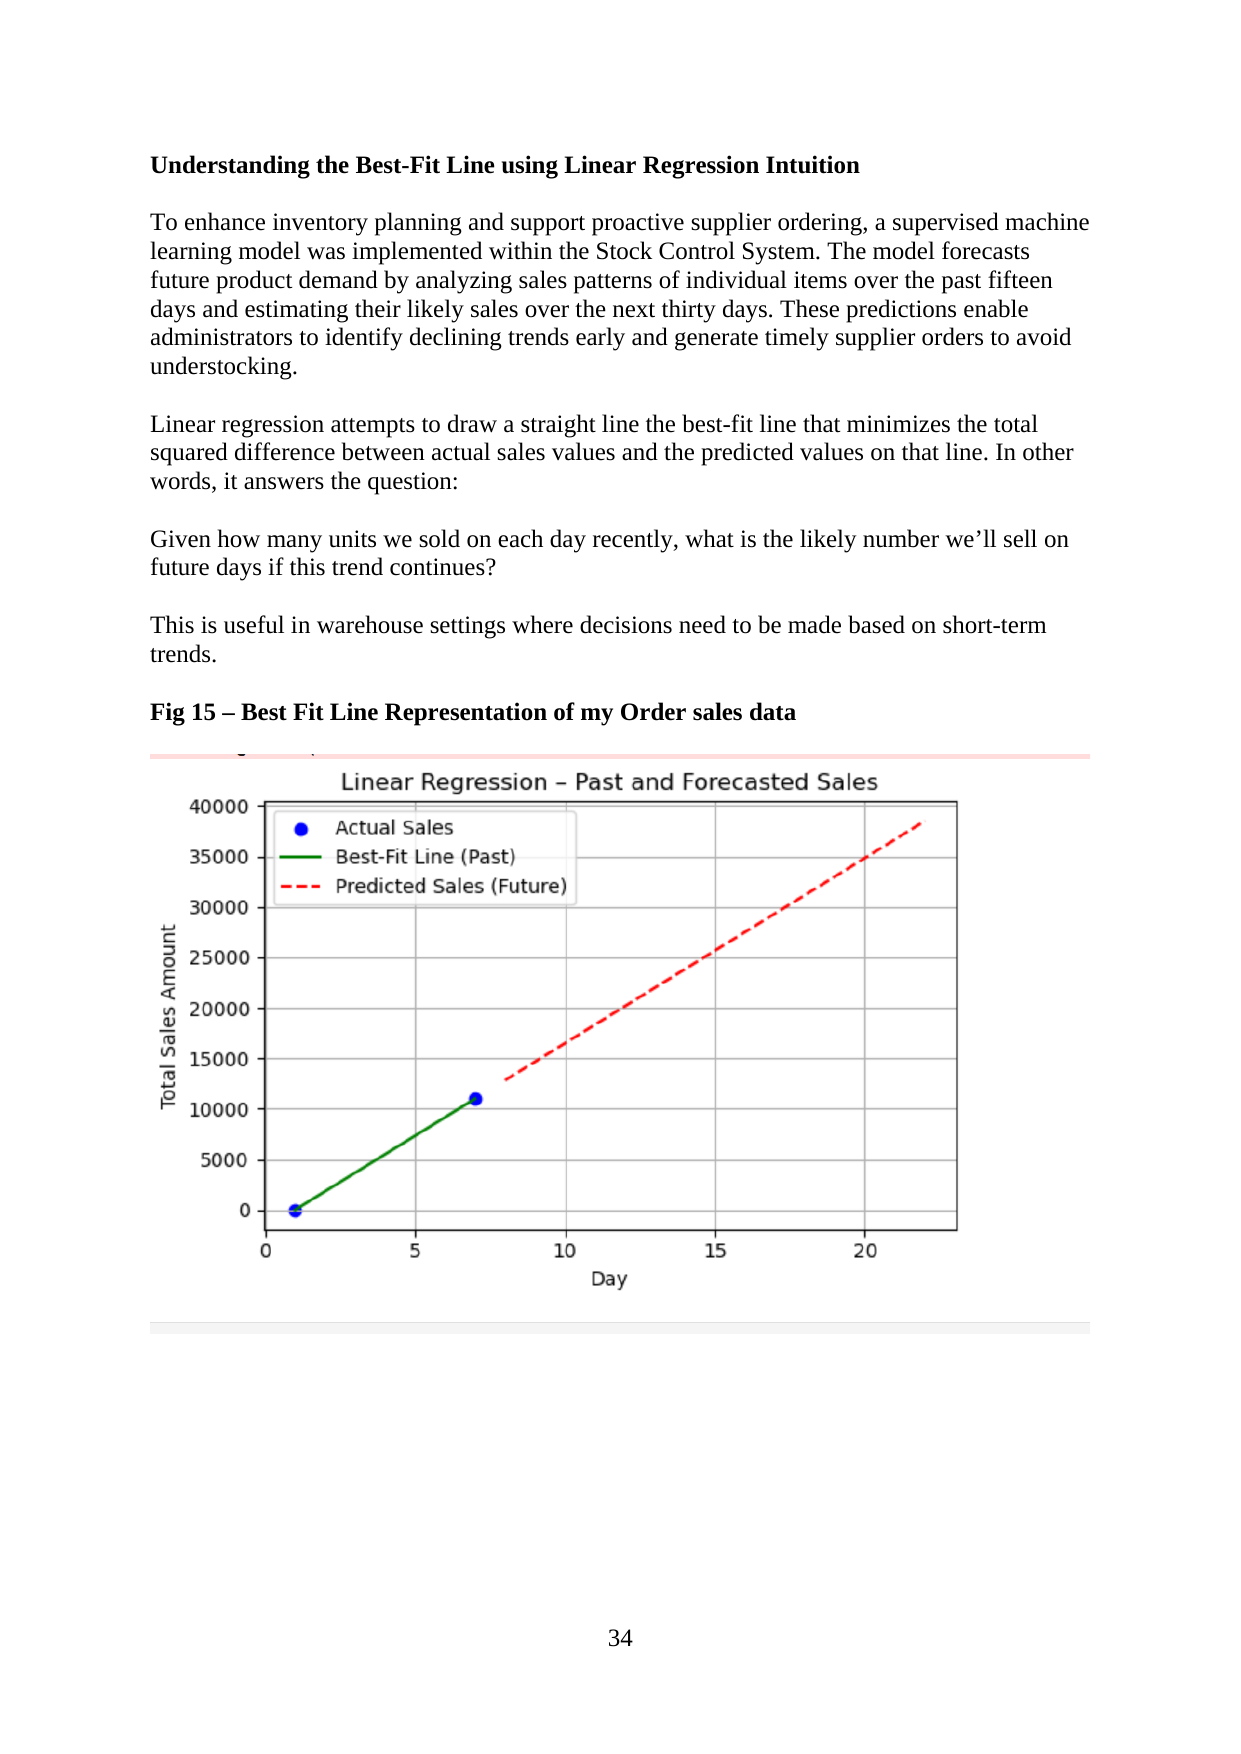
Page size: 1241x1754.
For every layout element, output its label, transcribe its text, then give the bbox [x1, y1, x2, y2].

text Understanding the Best-Fit Line using Linear Regression Intuition To enhance inventory planning and support proactive supplier ordering, a supervised machine learning model was implemented within the Stock Control System. The model forecasts future product demand by analyzing sales patterns of individual items over the past fifteen days and estimating their likely sales over the next thirty days. These predictions enable administrators to identify declining trends early and generate timely supplier orders to avoid understocking. Linear regression attempts to draw a straight line the best-fit line that minimizes the total squared difference between actual sales values and the predicted values on that line. In other words, it answers the question: Given how many units we sold on each day recently, what is the likely number we’ll sell on future days if this trend continues? [150, 150, 1090, 581]
picture [150, 754, 1091, 1334]
text This is useful in warehouse settings where decisions need to be made based on short-term trends. Fig 15 – Best Fit Line Representation of my Order sales data [150, 610, 1090, 725]
